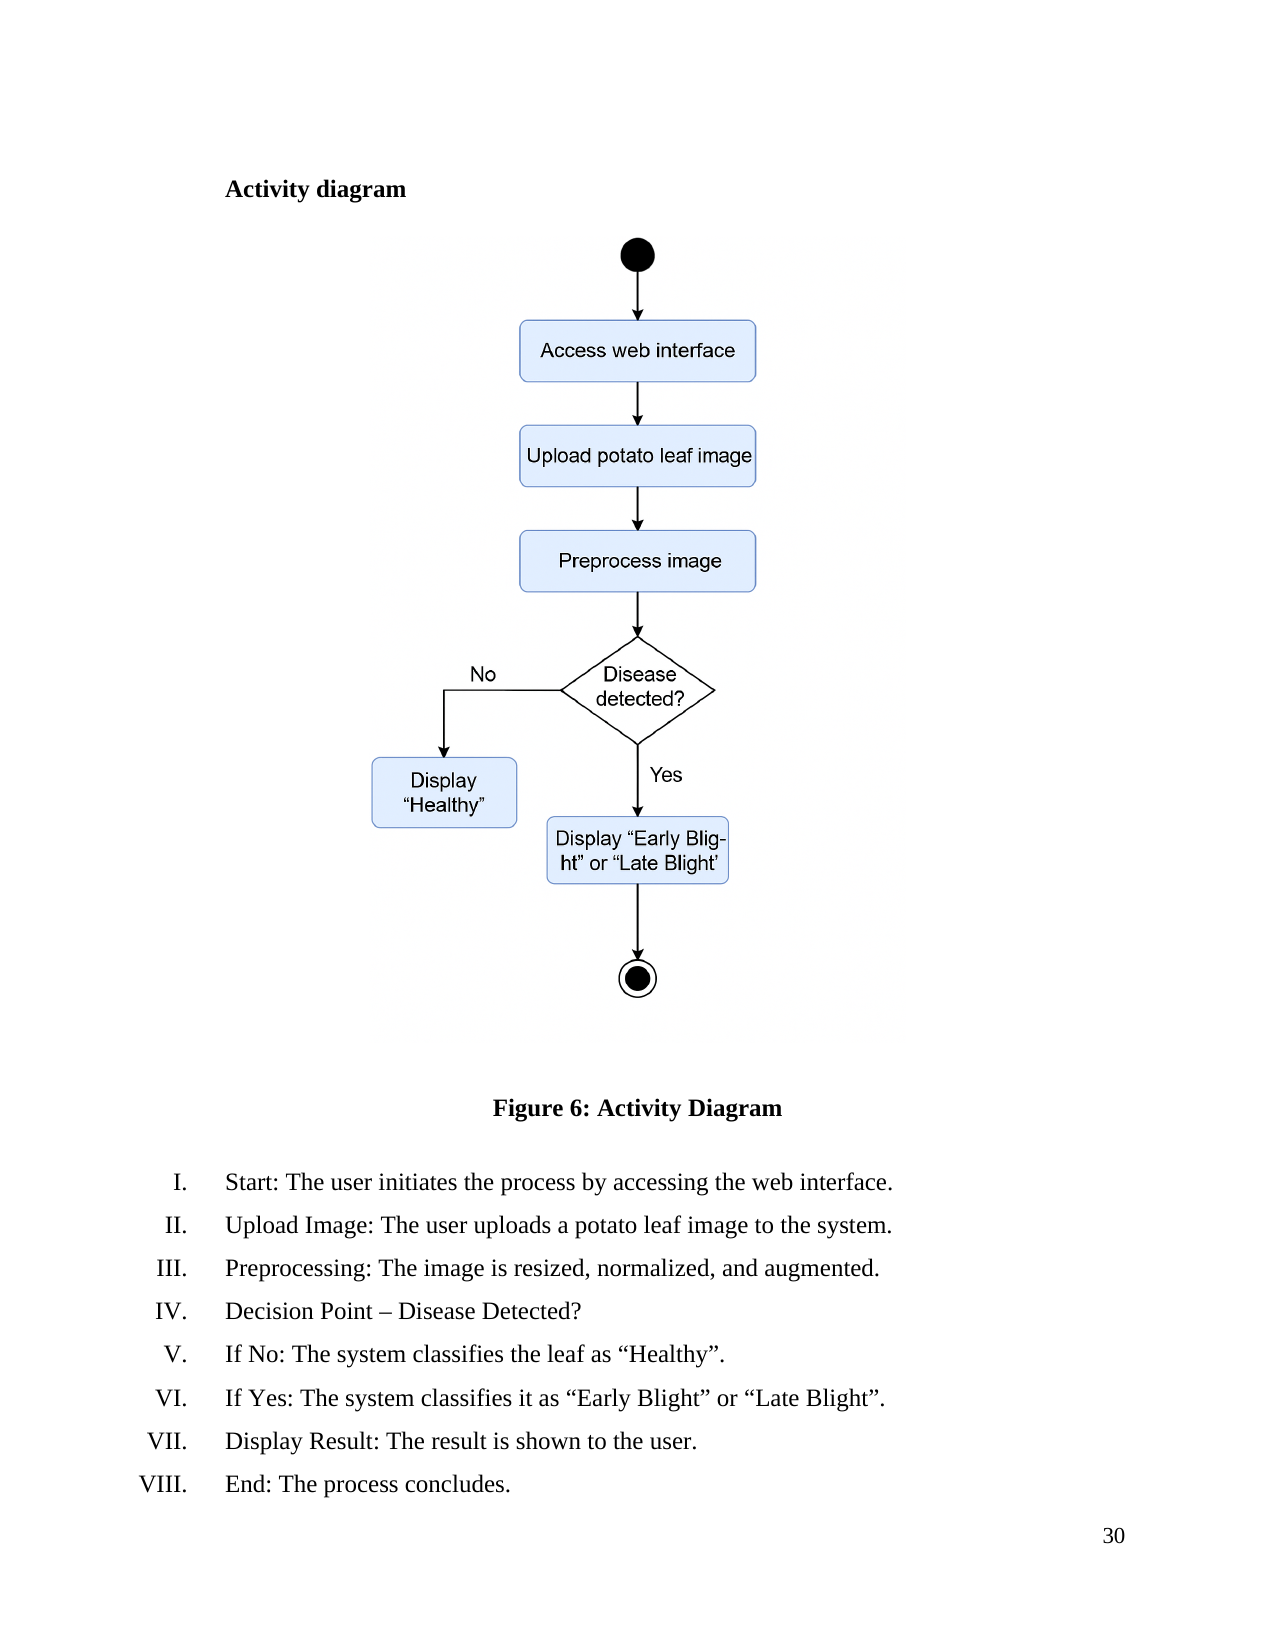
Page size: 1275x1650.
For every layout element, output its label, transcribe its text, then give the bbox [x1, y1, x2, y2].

picture [369, 236, 906, 1043]
list Start: The user initiates the process by accessing the web interface. [187, 1167, 1125, 1196]
list Upload Image: The user uploads a potato leaf image to the system. [187, 1210, 1125, 1239]
text Figure 6: Activity Diagram [150, 1093, 1125, 1122]
text Activity diagram [150, 174, 1125, 203]
list If No: The system classifies the leaf as “Healthy”. [187, 1339, 1125, 1368]
list If Yes: The system classifies it as “Early Blight” or “Late Blight”. [187, 1383, 1125, 1411]
list Preprocessing: The image is resized, normalized, and augmented. [187, 1253, 1125, 1282]
list End: The process concludes. [187, 1469, 1125, 1498]
list Display Result: The result is shown to the user. [187, 1426, 1125, 1454]
list Decision Point – Disease Detected? [187, 1296, 1125, 1325]
